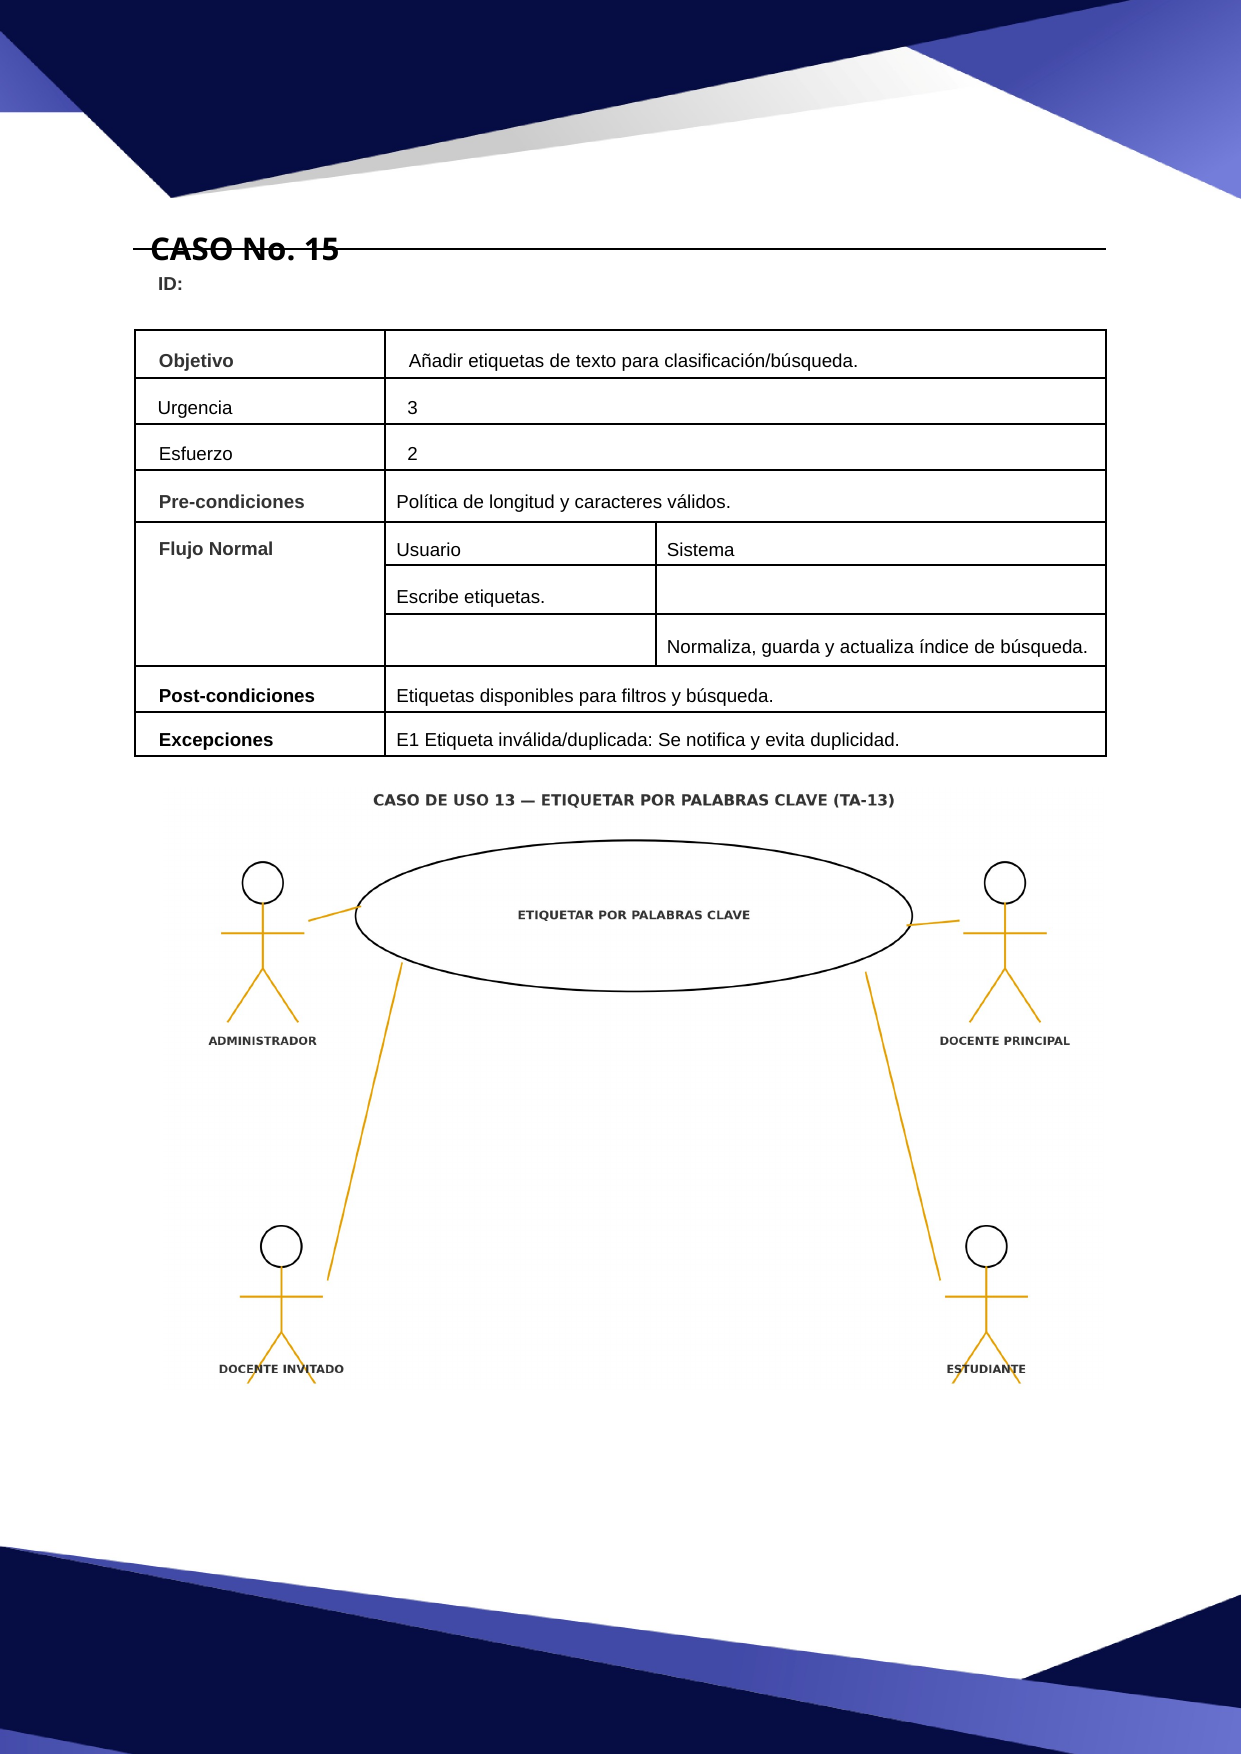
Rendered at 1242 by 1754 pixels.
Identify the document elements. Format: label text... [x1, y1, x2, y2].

table_cell E1 Etiqueta inválida/duplicada: Se notifica y evita duplicidad. [386, 713, 1105, 754]
table_cell Normaliza, guarda y actualiza índice de búsqueda. [657, 615, 1105, 665]
table_cell [657, 566, 1105, 613]
table_cell Usuario [386, 523, 655, 564]
table_cell Objetivo [136, 331, 384, 377]
table_cell Política de longitud y caracteres válidos. [386, 471, 1105, 521]
table_cell Esfuerzo [136, 425, 384, 468]
table_cell 3 [386, 379, 1105, 423]
table_cell Añadir etiquetas de texto para clasificación/búsqueda. [386, 331, 1105, 377]
table_cell Escribe etiquetas. [386, 566, 655, 613]
table_cell Pre-condiciones [136, 471, 384, 521]
table_cell Etiquetas disponibles para filtros y búsqueda. [386, 667, 1105, 711]
table_cell [386, 615, 655, 665]
picture [0, 0, 1241, 1754]
table_cell 2 [386, 425, 1105, 468]
table_cell Urgencia [136, 379, 384, 423]
table_cell Post-condiciones [136, 667, 384, 711]
table_cell Sistema [657, 523, 1105, 564]
table_cell Flujo Normal [136, 523, 384, 665]
table_cell Excepciones [136, 713, 384, 754]
